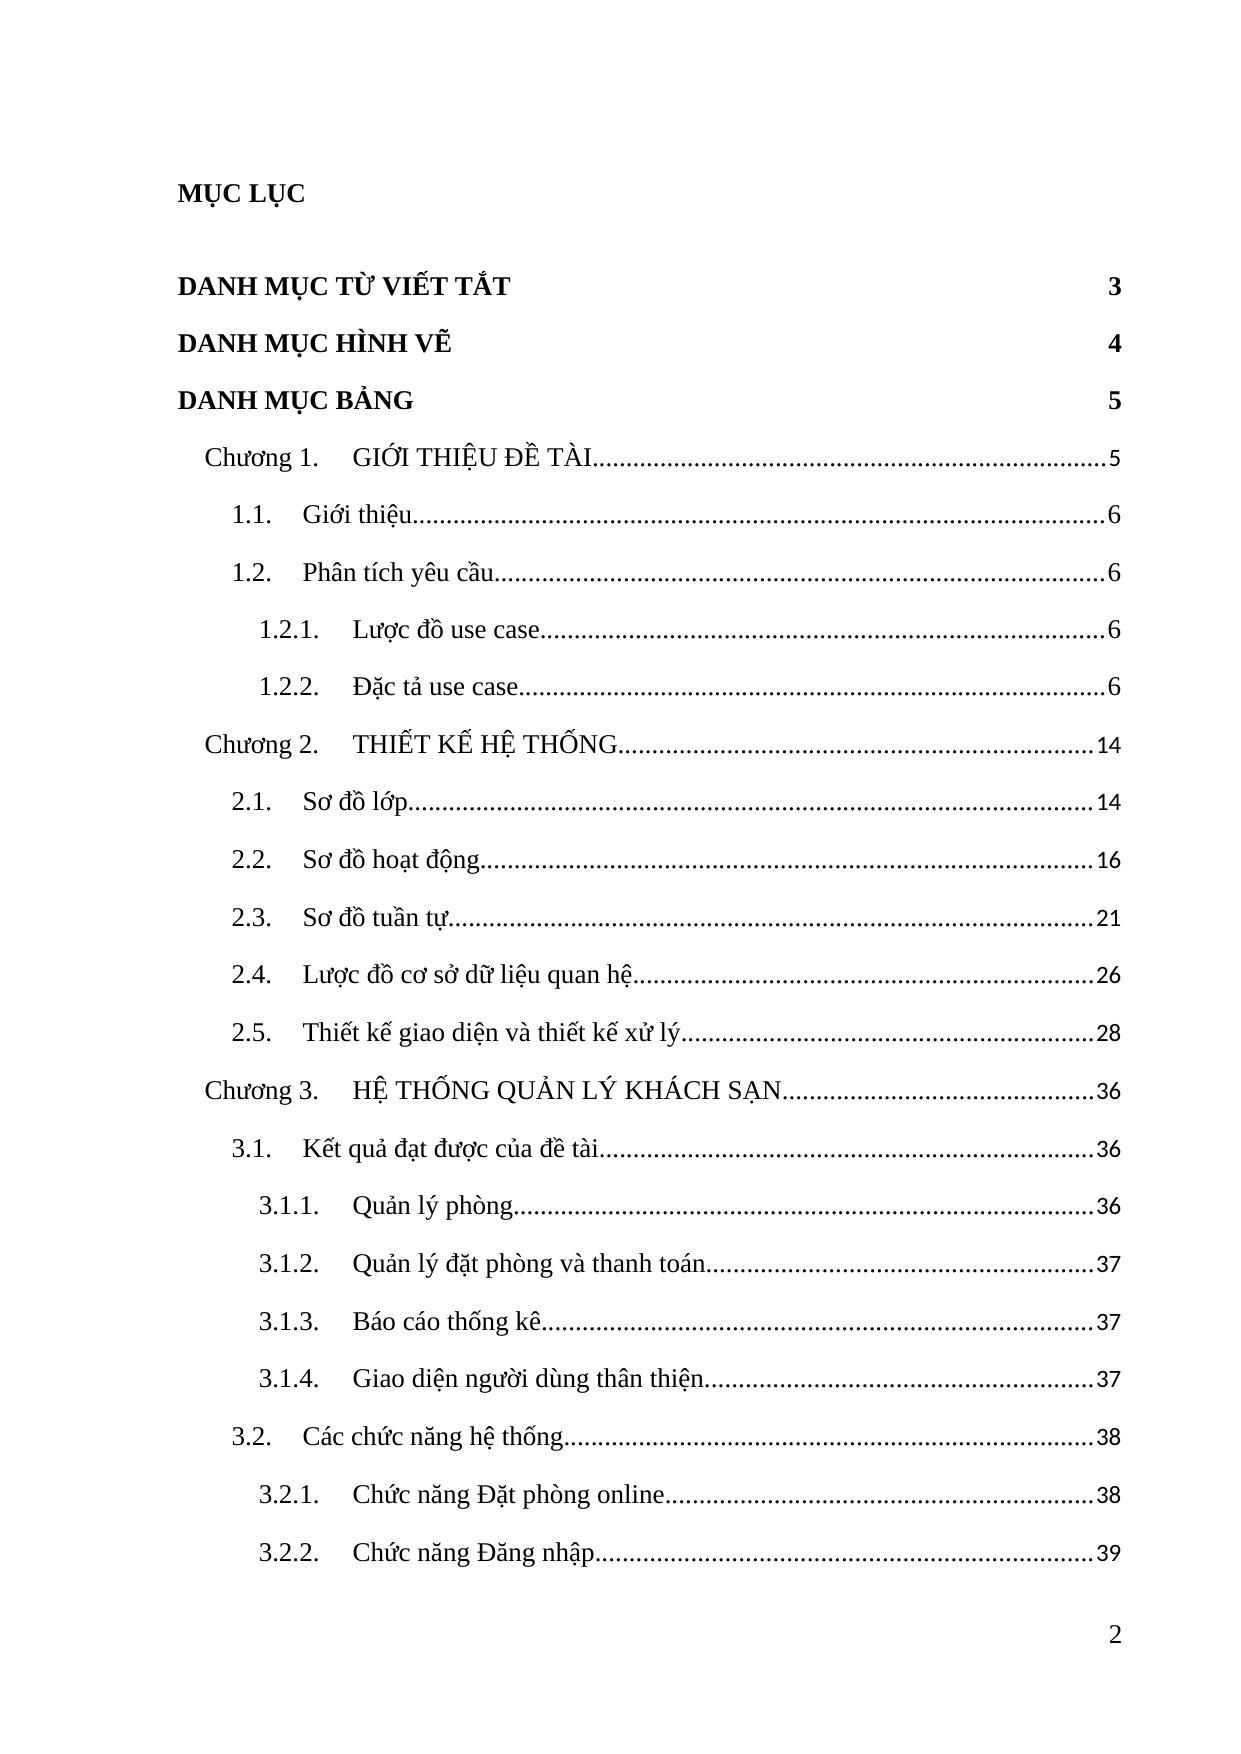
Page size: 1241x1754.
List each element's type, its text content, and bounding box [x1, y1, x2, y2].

text MỤC LỤC [177, 177, 1122, 208]
